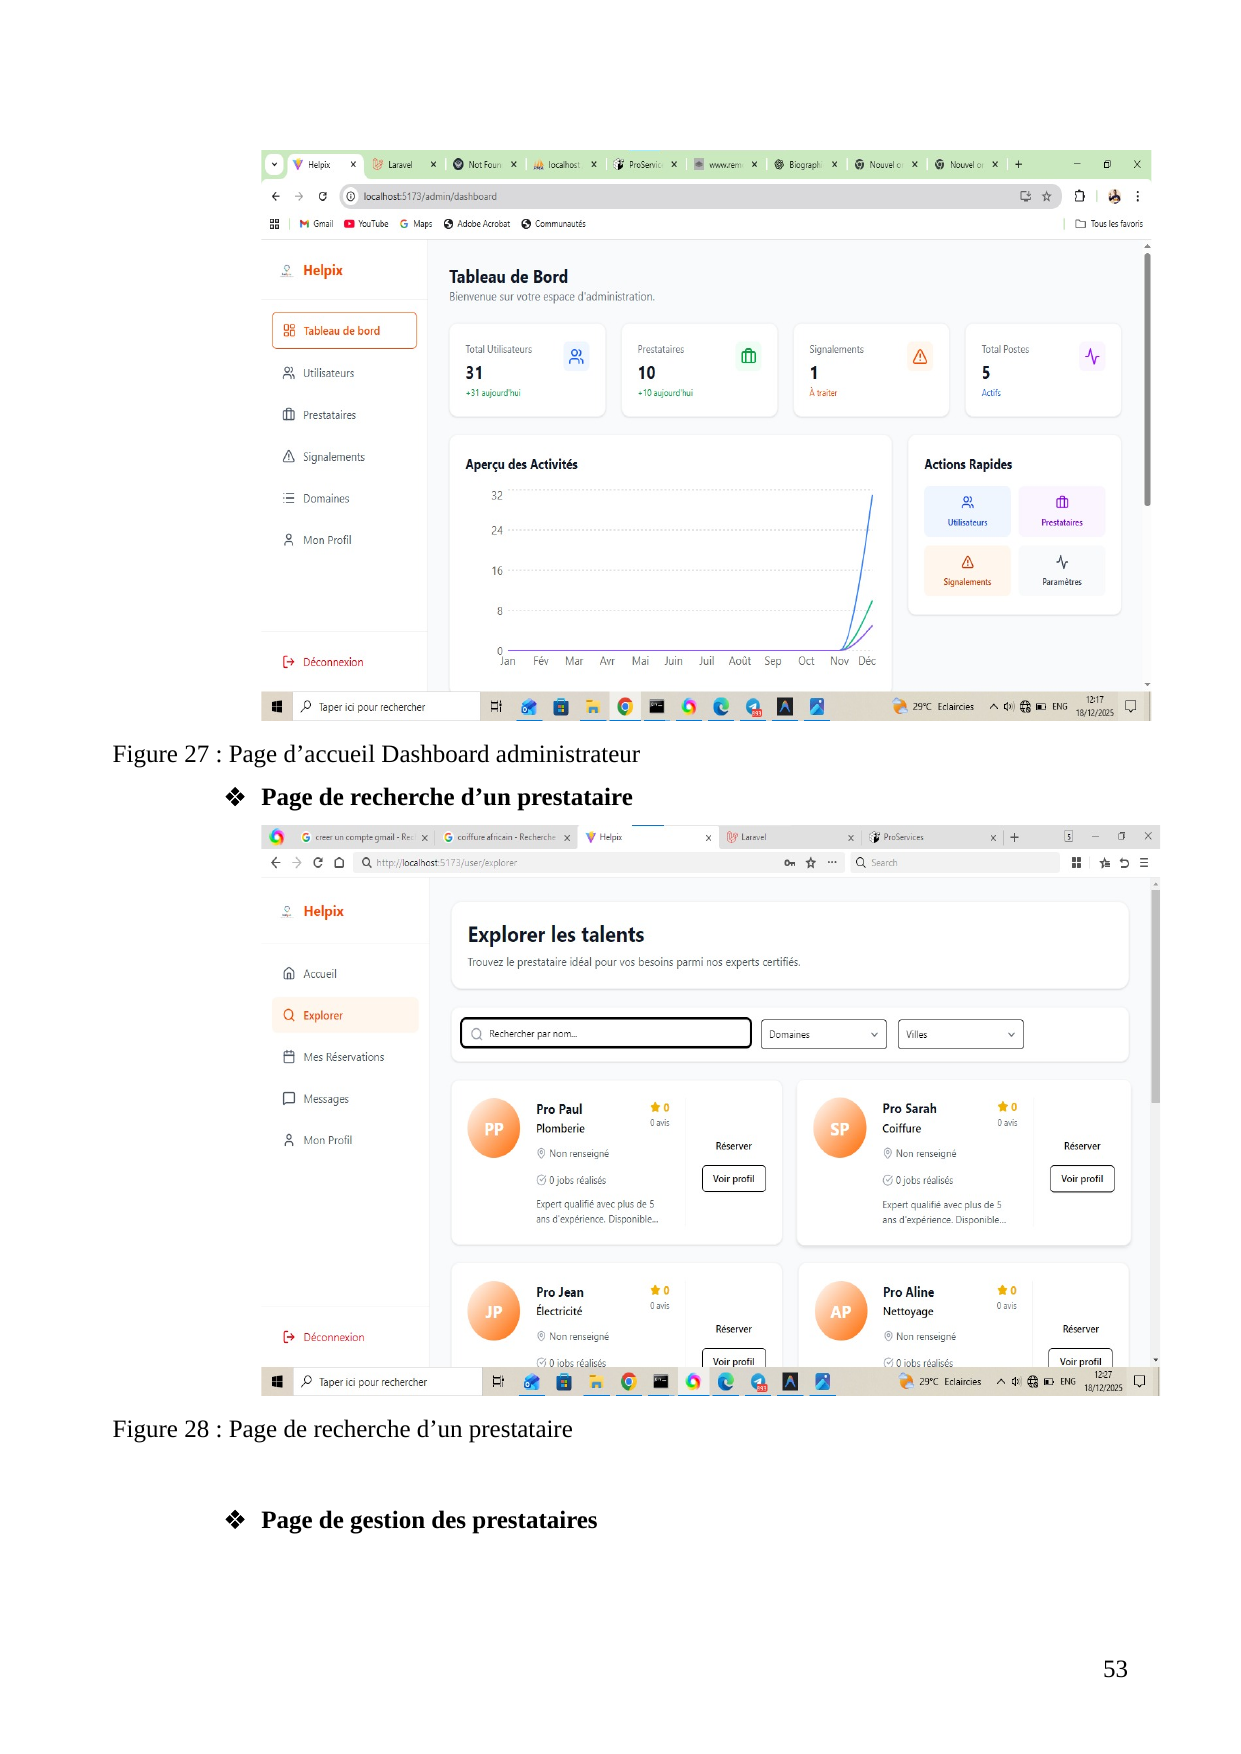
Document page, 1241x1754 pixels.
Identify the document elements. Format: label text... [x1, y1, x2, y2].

text Figure 27 : Page d’accueil Dashboard administrateur [112, 739, 1128, 768]
picture [261, 150, 1152, 721]
picture [261, 825, 1160, 1396]
list Page de gestion des prestataires [224, 1505, 1128, 1534]
list Page de recherche d’un prestataire [224, 782, 1128, 811]
text Figure 28 : Page de recherche d’un prestataire [112, 1414, 1128, 1443]
